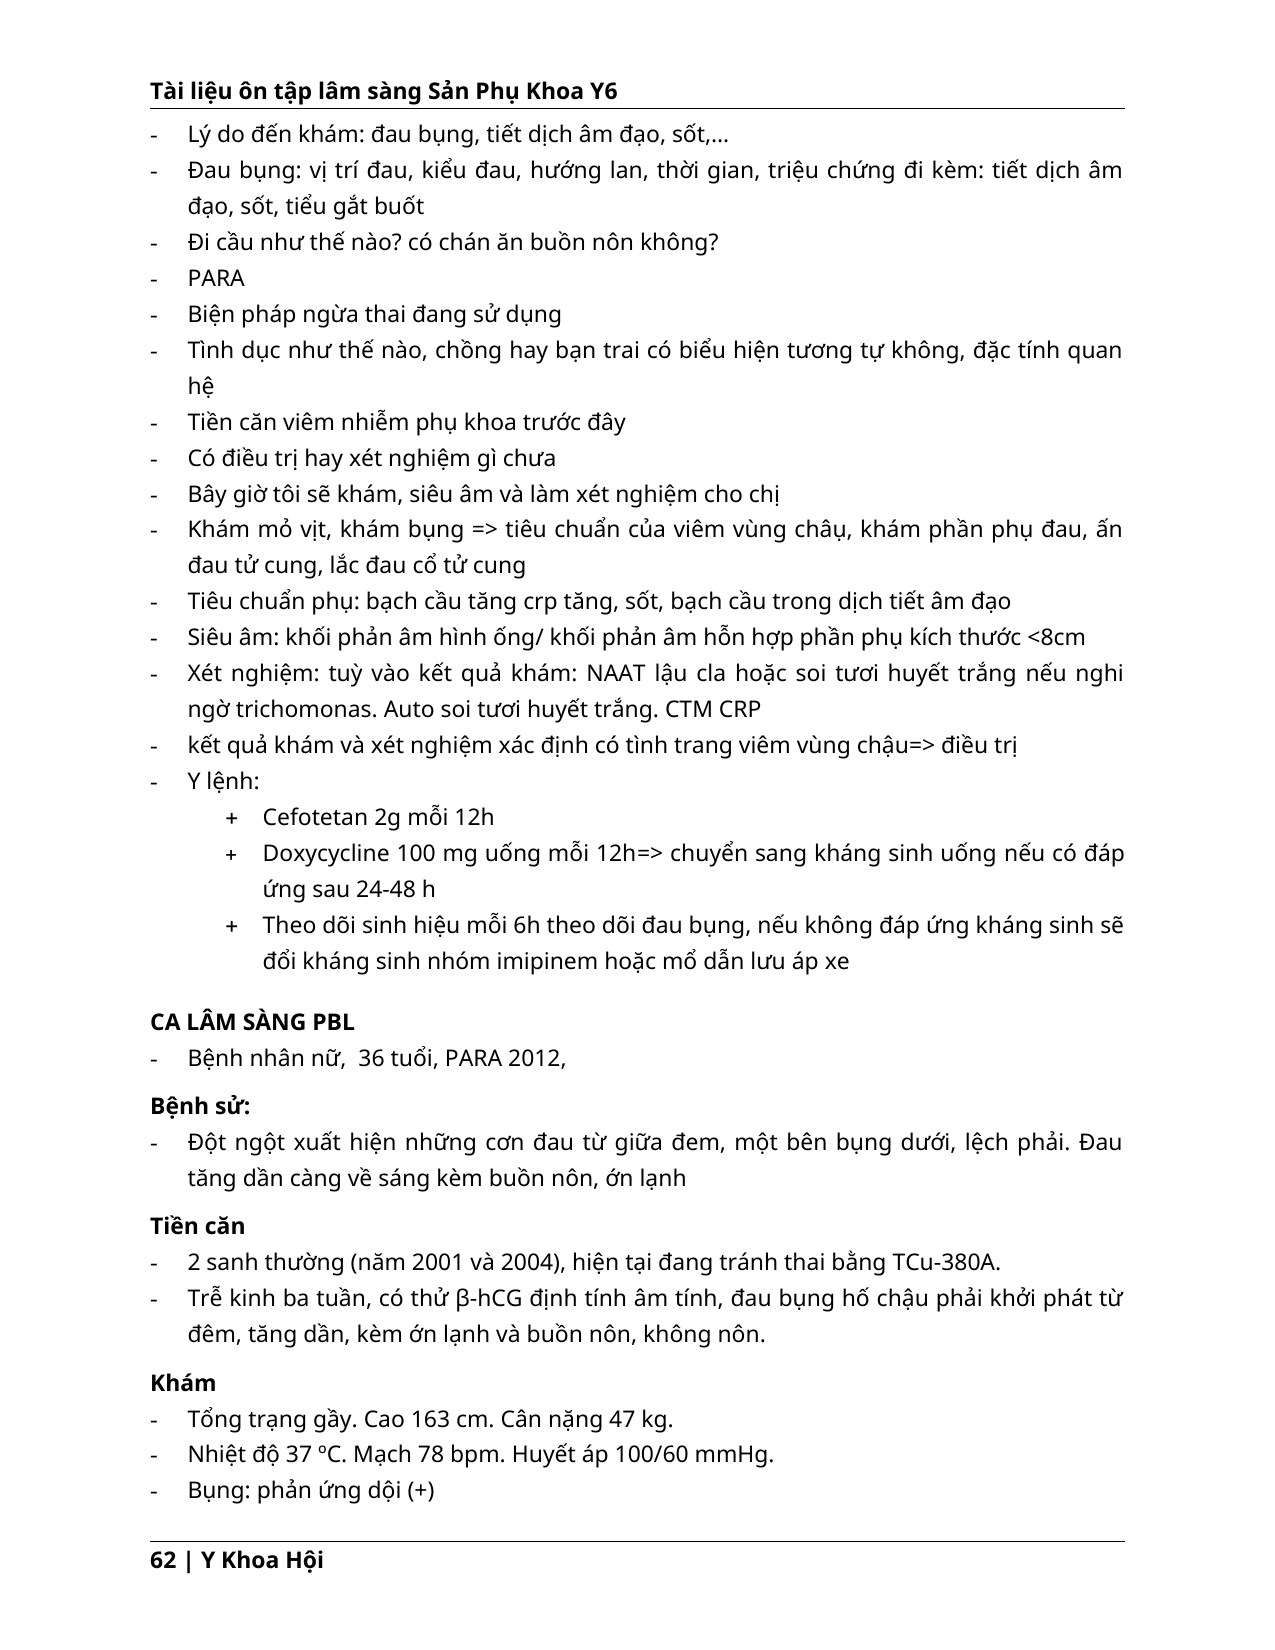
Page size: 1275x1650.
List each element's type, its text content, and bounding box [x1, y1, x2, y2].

text Tiêu chuẩn phụ: bạch cầu tăng crp tăng, sốt, bạch cầu trong dịch tiết âm đạo [150, 585, 1125, 617]
text Tình dục như thế nào, chồng hay bạn trai có biểu hiện tương tự không, đặc tính quan hệ [150, 334, 1125, 401]
text Đi cầu như thế nào? có chán ăn buồn nôn không? [150, 226, 1125, 257]
text Y lệnh: [150, 765, 1125, 796]
subtitle Khám [150, 1367, 1125, 1398]
text Cefotetan 2g mỗi 12h [225, 801, 1125, 832]
subtitle ca lâm sàng pbl [150, 1006, 1125, 1037]
text Bụng: phản ứng dội (+) [150, 1474, 1125, 1506]
text Doxycycline 100 mg uống mỗi 12h=> chuyển sang kháng sinh uống nếu có đáp ứng sau 24-48 h [225, 837, 1125, 904]
subtitle Bệnh sử: [150, 1090, 1125, 1121]
text Xét nghiệm: tuỳ vào kết quả khám: NAAT lậu cla hoặc soi tươi huyết trắng nếu nghi ngờ trichomonas. Auto soi tươi huyết trắng. CTM CRP [150, 657, 1125, 724]
text Tiền căn viêm nhiễm phụ khoa trước đây [150, 406, 1125, 437]
text Khám mỏ vịt, khám bụng => tiêu chuẩn của viêm vùng châụ, khám phần phụ đau, ấn đau tử cung, lắc đau cổ tử cung [150, 513, 1125, 581]
text Có điều trị hay xét nghiệm gì chưa [150, 442, 1125, 473]
text Bệnh nhân nữ, 36 tuổi, PARA 2012, [150, 1042, 1125, 1073]
text PARA [150, 262, 1125, 293]
text Lý do đến khám: đau bụng, tiết dịch âm đạo, sốt,… [150, 118, 1125, 149]
subtitle Tiền căn [150, 1210, 1125, 1242]
text Đau bụng: vị trí đau, kiểu đau, hướng lan, thời gian, triệu chứng đi kèm: tiết dịch âm đạo, sốt, tiểu gắt buốt [150, 154, 1125, 221]
text Đột ngột xuất hiện những cơn đau từ giữa đem, một bên bụng dưới, lệch phải. Đau tăng dần càng về sáng kèm buồn nôn, ớn lạnh [150, 1126, 1125, 1193]
text Tổng trạng gầy. Cao 163 cm. Cân nặng 47 kg. [150, 1402, 1125, 1434]
text Siêu âm: khối phản âm hình ống/ khối phản âm hỗn hợp phần phụ kích thước <8cm [150, 621, 1125, 652]
text 2 sanh thường (năm 2001 và 2004), hiện tại đang tránh thai bằng TCu-380A. [150, 1246, 1125, 1277]
text kết quả khám và xét nghiệm xác định có tình trang viêm vùng chậu=> điều trị [150, 729, 1125, 760]
text Theo dõi sinh hiệu mỗi 6h theo dõi đau bụng, nếu không đáp ứng kháng sinh sẽ đổi kháng sinh nhóm imipinem hoặc mổ dẫn lưu áp xe [225, 909, 1125, 976]
text Trễ kinh ba tuần, có thử β-hCG định tính âm tính, đau bụng hố chậu phải khởi phát từ đêm, tăng dần, kèm ớn lạnh và buồn nôn, không nôn. [150, 1282, 1125, 1349]
text Nhiệt độ 37 ºC. Mạch 78 bpm. Huyết áp 100/60 mmHg. [150, 1438, 1125, 1470]
text Bây giờ tôi sẽ khám, siêu âm và làm xét nghiệm cho chị [150, 477, 1125, 509]
text Biện pháp ngừa thai đang sử dụng [150, 298, 1125, 329]
